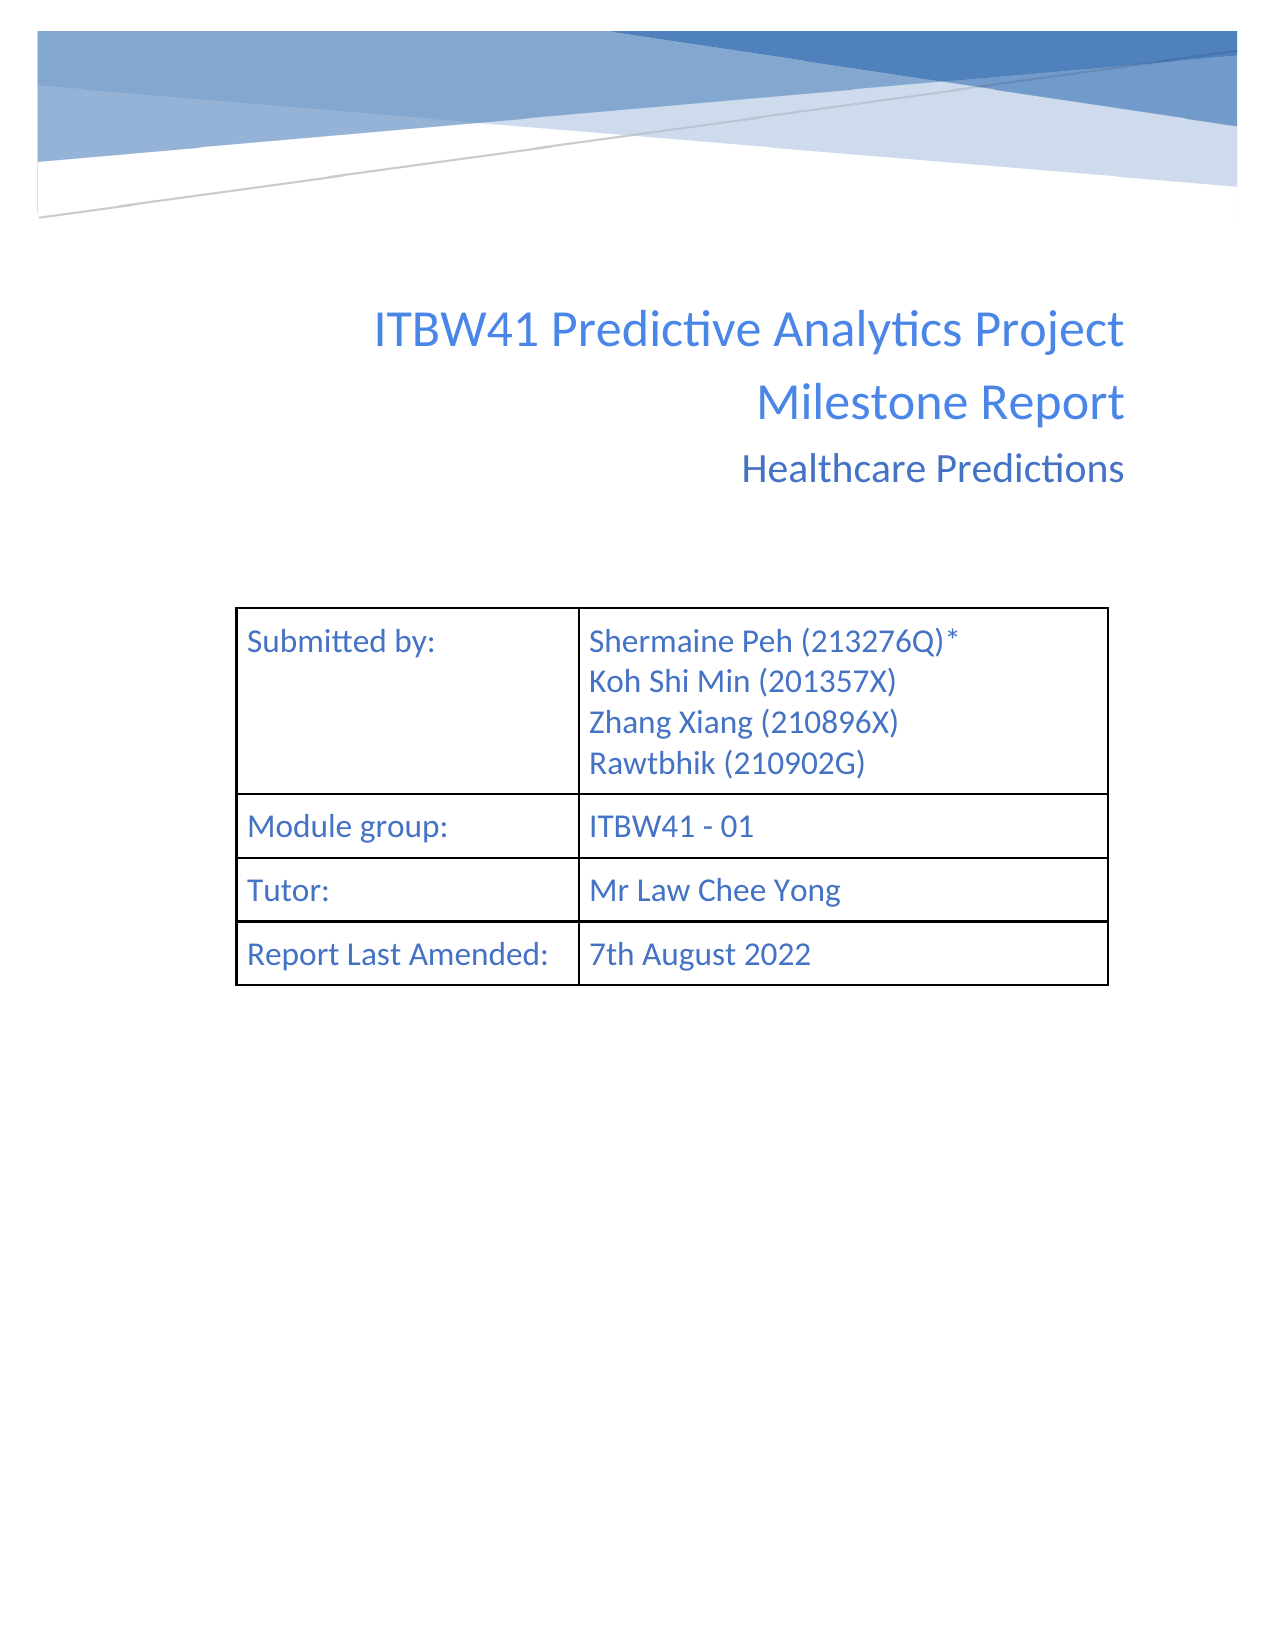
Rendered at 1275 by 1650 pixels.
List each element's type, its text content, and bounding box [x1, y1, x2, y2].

table_cell Tutor: [238, 859, 578, 920]
table_header Submitted by: [238, 609, 578, 793]
text Milestone Report [150, 369, 1125, 433]
table_cell Module group: [238, 795, 578, 857]
picture [37, 31, 1238, 234]
table_header Shermaine Peh (213276Q)* Koh Shi Min (201357X) Zhang Xiang (210896X) Rawtbhik (210902G) [580, 609, 1107, 793]
table_cell Mr Law Chee Yong [580, 859, 1107, 920]
text Healthcare Predictions [150, 442, 1125, 493]
text ITBW41 Predictive Analytics Project [150, 296, 1125, 359]
table_cell 7th August 2022 [580, 923, 1107, 984]
table_cell Report Last Amended: [238, 923, 578, 984]
table_cell ITBW41 - 01 [580, 795, 1107, 857]
